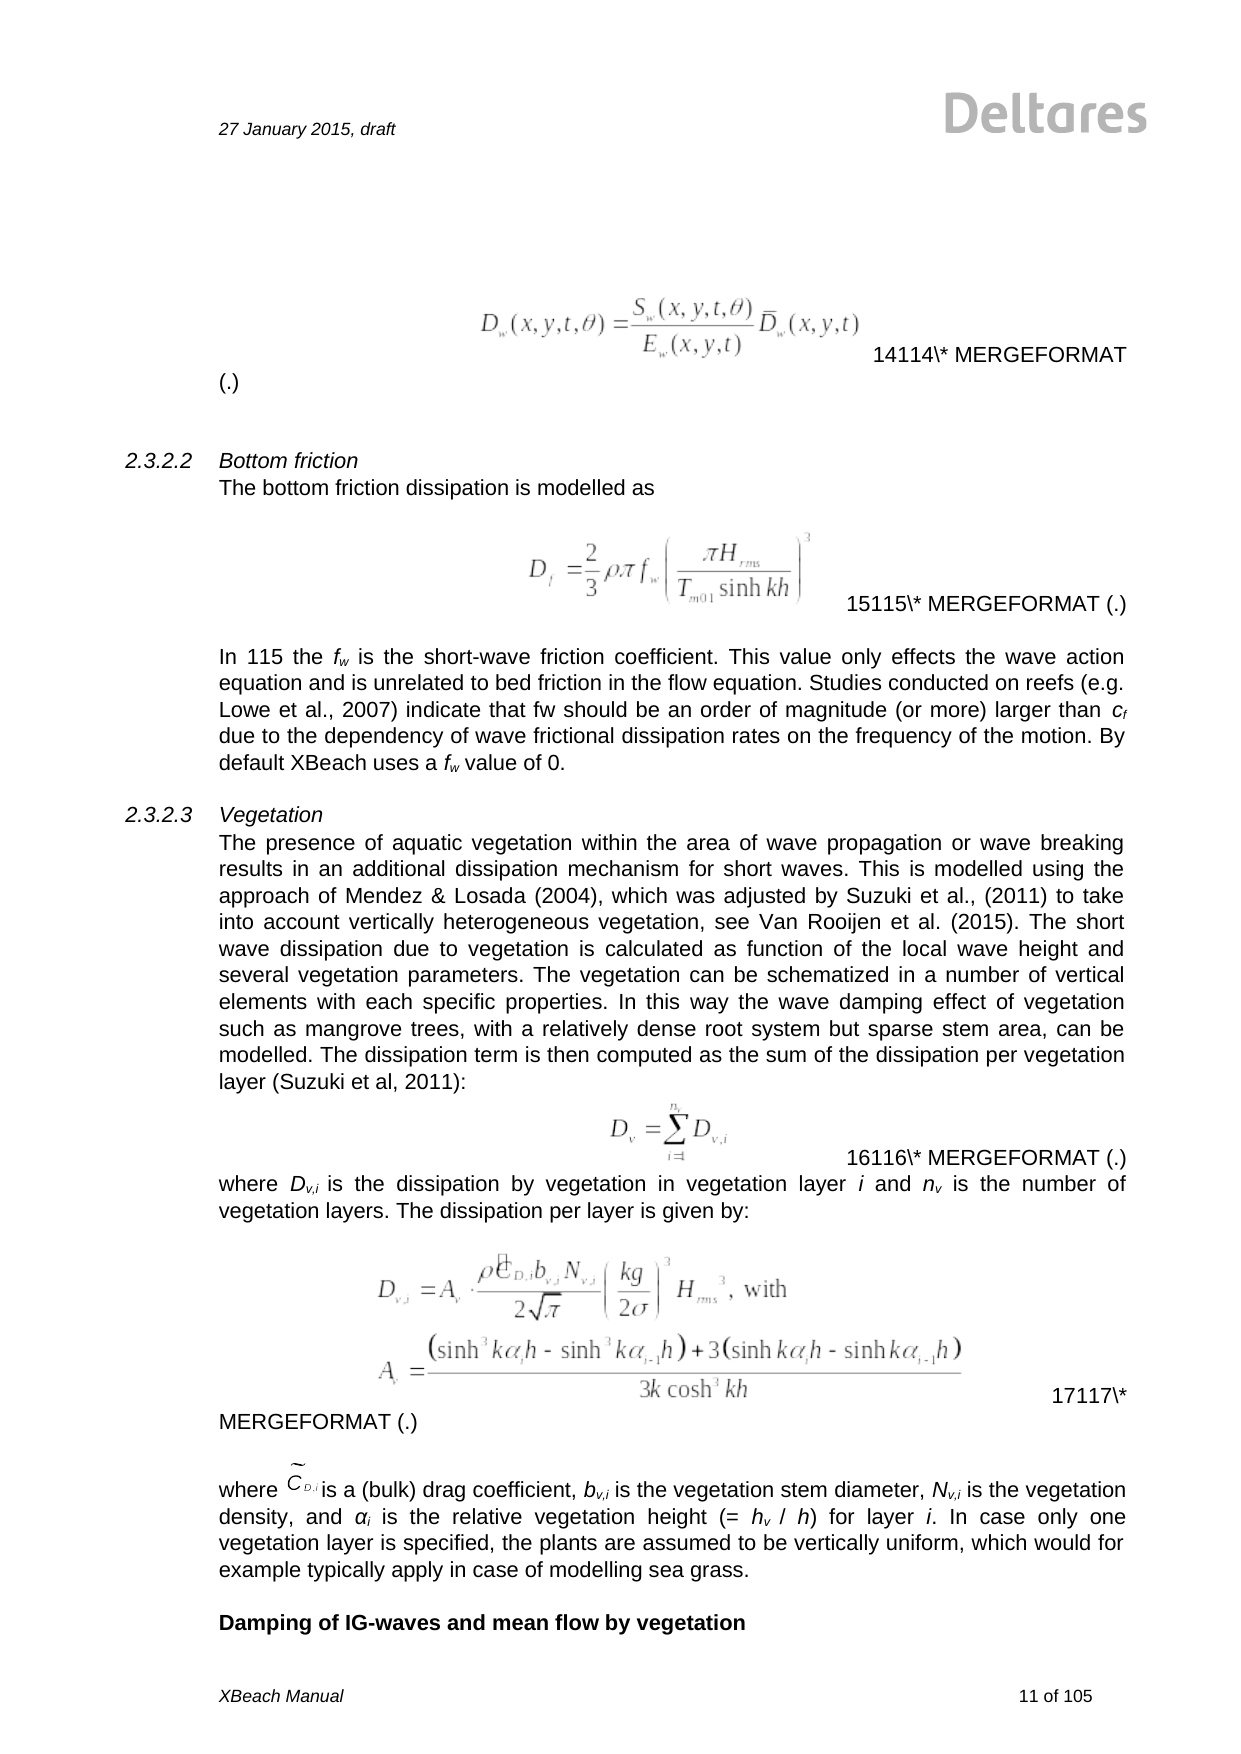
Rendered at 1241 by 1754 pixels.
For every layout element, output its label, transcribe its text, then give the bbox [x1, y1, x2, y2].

text In the fw is the short-wave friction coefficient. This value only effects the wave action equation and is unrelated to bed friction in the flow equation. Studies conducted on reefs (e.g. Lowe et al., 2007) indicate that fw should be an order of magnitude (or more) larger than cf due to the dependency of wave frictional dissipation rates on the frequency of the motion. By default XBeach uses a fw value of 0. [218, 642, 1126, 775]
text The presence of aquatic vegetation within the area of wave propagation or wave breaking results in an additional dissipation mechanism for short waves. This is modelled using the approach of Mendez & Losada (2004), which was adjusted by Suzuki et al., (2011) to take into account vertically heterogeneous vegetation, see Van Rooijen et al. (2015). The short wave dissipation due to vegetation is calculated as function of the local wave height and several vegetation parameters. The vegetation can be schematized in a number of vertical elements with each specific properties. In this way the wave damping effect of vegetation such as mangrove trees, with a relatively dense root system but sparse stem area, can be modelled. The dissipation term is then computed as the sum of the dissipation per vegetation layer (Suzuki et al, 2011): [218, 828, 1126, 1094]
picture [945, 75, 1147, 133]
text where is a (bulk) drag coefficient, bv,i is the vegetation stem diameter, Nv,i is the vegetation density, and αi is the relative vegetation height (= hv / h) for layer i. In case only one vegetation layer is specified, the plants are assumed to be vertically uniform, which would for example typically apply in case of modelling sea grass. [218, 1461, 1126, 1582]
subtitle Vegetation [192, 802, 1126, 828]
text where Dv,i is the dissipation by vegetation in vegetation layer i and nv is the number of vegetation layers. The dissipation per layer is given by: [218, 1170, 1126, 1223]
text Damping of IG-waves and mean flow by vegetation [218, 1608, 1126, 1635]
subtitle Bottom friction [192, 447, 1126, 474]
text The bottom friction dissipation is modelled as [218, 474, 1126, 500]
